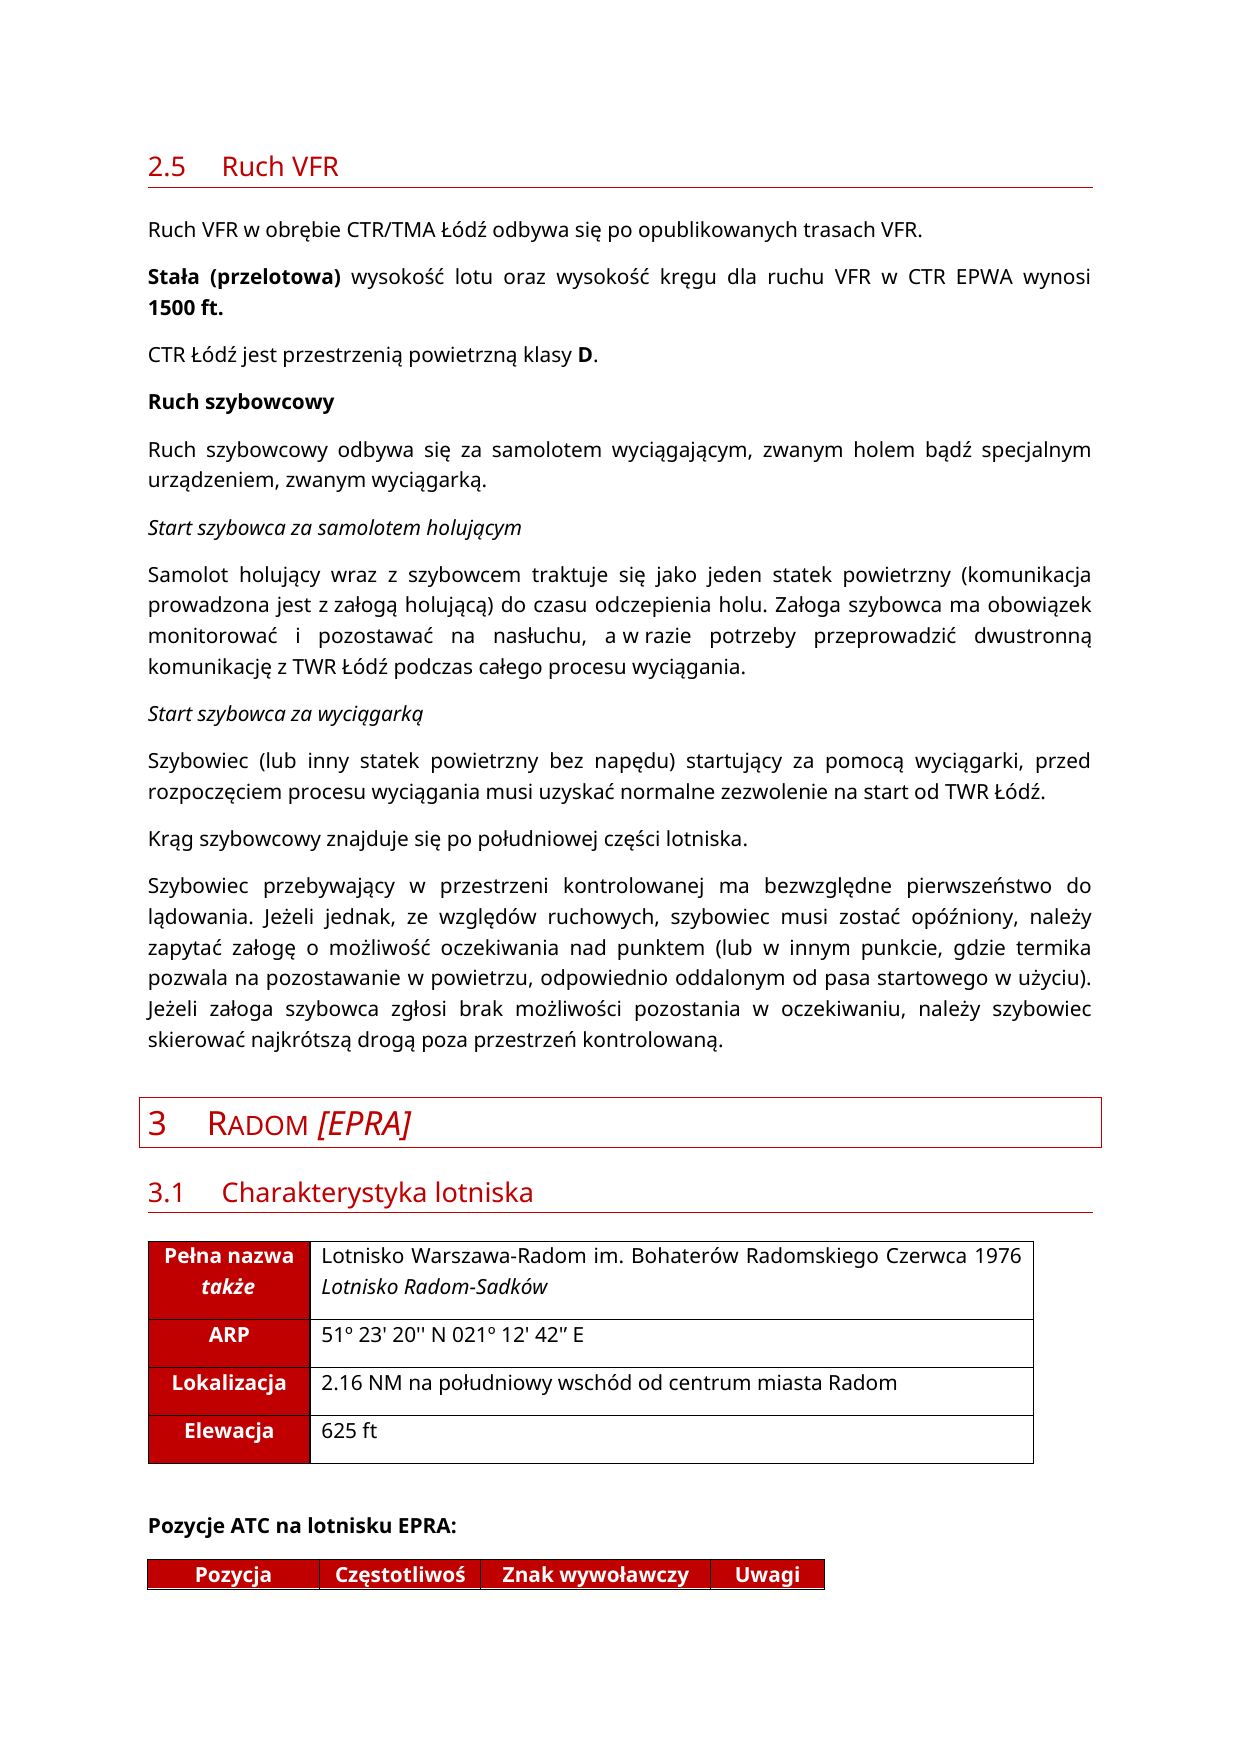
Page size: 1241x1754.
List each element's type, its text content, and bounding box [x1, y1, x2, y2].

table_header Pełna nazwa także [149, 1242, 309, 1319]
table_header Lotnisko Warszawa-Radom im. Bohaterów Radomskiego Czerwca 1976 Lotnisko Radom-Sadków [311, 1242, 1033, 1319]
text Krąg szybowcowy znajduje się po południowej części lotniska. [148, 824, 1093, 853]
text Start szybowca za samolotem holującym [148, 513, 1093, 541]
table_header Uwagi [711, 1560, 824, 1588]
table_cell Lokalizacja [149, 1368, 309, 1415]
subtitle Radom [EPRA] [140, 1098, 1101, 1147]
text Ruch szybowcowy odbywa się za samolotem wyciągającym, zwanym holem bądź specjalnym urządzeniem, zwanym wyciągarką. [148, 435, 1093, 494]
text Ruch VFR w obrębie CTR/TMA Łódź odbywa się po opublikowanych trasach VFR. [148, 215, 1093, 243]
text Szybowiec (lub inny statek powietrzny bez napędu) startujący za pomocą wyciągarki, przed rozpoczęciem procesu wyciągania musi uzyskać normalne zezwolenie na start od TWR Łódź. [148, 746, 1093, 806]
table_cell 625 ft [311, 1416, 1033, 1463]
text Start szybowca za wyciągarką [148, 699, 1093, 728]
text Szybowiec przebywający w przestrzeni kontrolowanej ma bezwzględne pierwszeństwo do lądowania. Jeżeli jednak, ze względów ruchowych, szybowiec musi zostać opóźniony, należy zapytać załogę o możliwość oczekiwania nad punktem (lub w innym punkcie, gdzie termika pozwala na pozostawanie w powietrzu, odpowiednio oddalonym od pasa startowego w użyciu). Jeżeli załoga szybowca zgłosi brak możliwości pozostania w oczekiwaniu, należy szybowiec skierować najkrótszą drogą poza przestrzeń kontrolowaną. [148, 872, 1093, 1053]
table_cell 51º 23' 20'' N 021º 12' 42'’ E [311, 1320, 1033, 1367]
text Samolot holujący wraz z szybowcem traktuje się jako jeden statek powietrzny (komunikacja prowadzona jest z załogą holującą) do czasu odczepienia holu. Załoga szybowca ma obowiązek monitorować i pozostawać na nasłuchu, a w razie potrzeby przeprowadzić dwustronną komunikację z TWR Łódź podczas całego procesu wyciągania. [148, 560, 1093, 680]
text Pozycje ATC na lotnisku EPRA: [148, 1512, 1093, 1540]
table_header Znak wywoławczy [481, 1560, 710, 1588]
text Ruch szybowcowy [148, 387, 1093, 416]
table_header Pozycja [148, 1560, 319, 1588]
table_header Częstotliwość [320, 1560, 480, 1588]
text Stała (przelotowa) wysokość lotu oraz wysokość kręgu dla ruchu VFR w CTR EPWA wynosi 1500 ft. [148, 262, 1093, 321]
table_cell 2.16 NM na południowy wschód od centrum miasta Radom [311, 1368, 1033, 1415]
text CTR Łódź jest przestrzenią powietrzną klasy D. [148, 340, 1093, 369]
subtitle Ruch VFR [148, 148, 1093, 187]
table_cell ARP [149, 1320, 309, 1367]
table_cell Elewacja [149, 1416, 309, 1463]
subtitle Charakterystyka lotniska [148, 1173, 1093, 1212]
